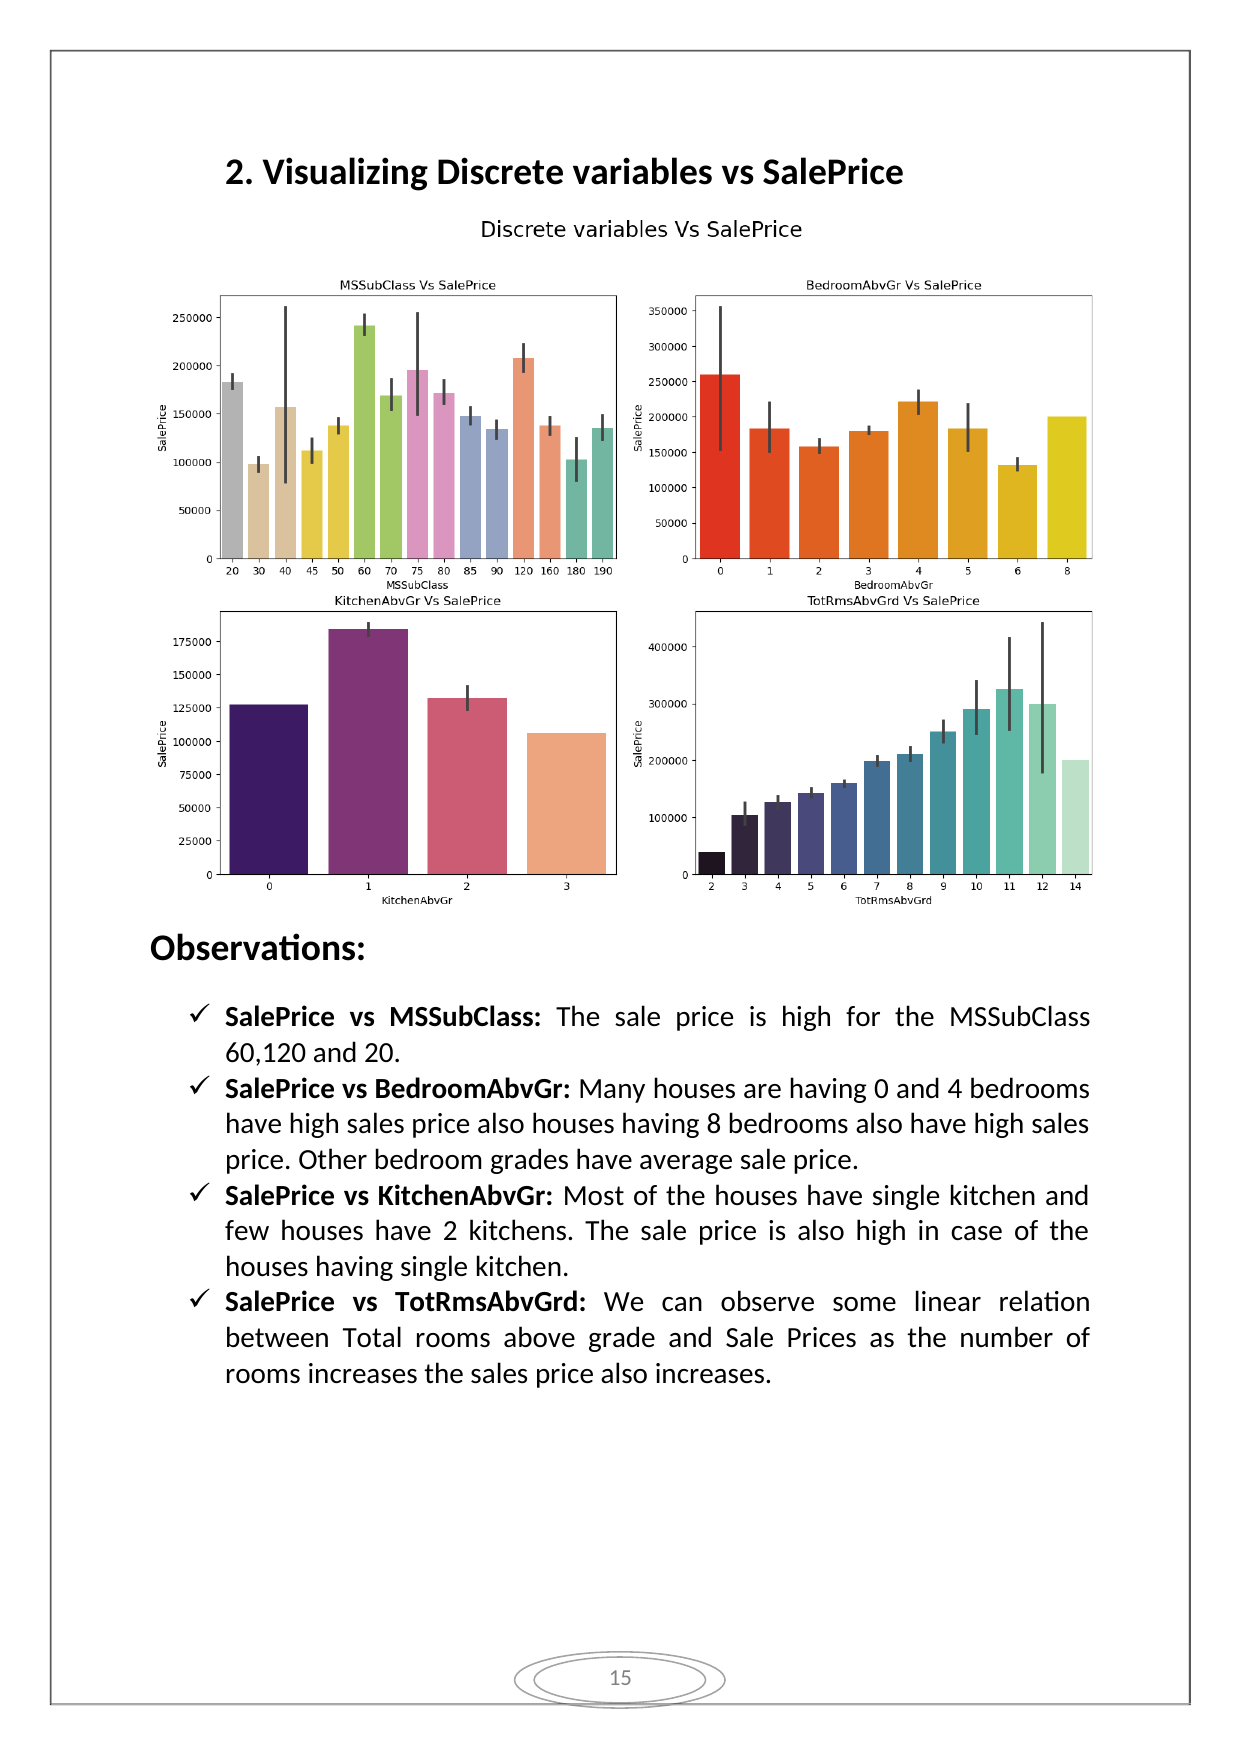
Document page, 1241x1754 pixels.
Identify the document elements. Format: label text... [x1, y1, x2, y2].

subtitle Visualizing Discrete variables vs SalePrice [225, 148, 1148, 194]
list SalePrice vs BedroomAbvGr: Many houses are having 0 and 4 bedrooms have high sales price also houses having 8 bedrooms also have high sales price. Other bedroom grades have average sale price. [187, 1070, 1091, 1177]
picture [157, 220, 1093, 904]
text 15 [420, 1663, 820, 1691]
list SalePrice vs MSSubClass: The sale price is high for the MSSubClass 60,120 and 20. [187, 998, 1091, 1070]
list SalePrice vs TotRmsAbvGrd: We can observe some linear relation between Total rooms above grade and Sale Prices as the number of rooms increases the sales price also increases. [187, 1283, 1091, 1390]
list SalePrice vs KitchenAbvGr: Most of the houses have single kitchen and few houses have 2 kitchens. The sale price is also high in case of the houses having single kitchen. [187, 1177, 1091, 1283]
